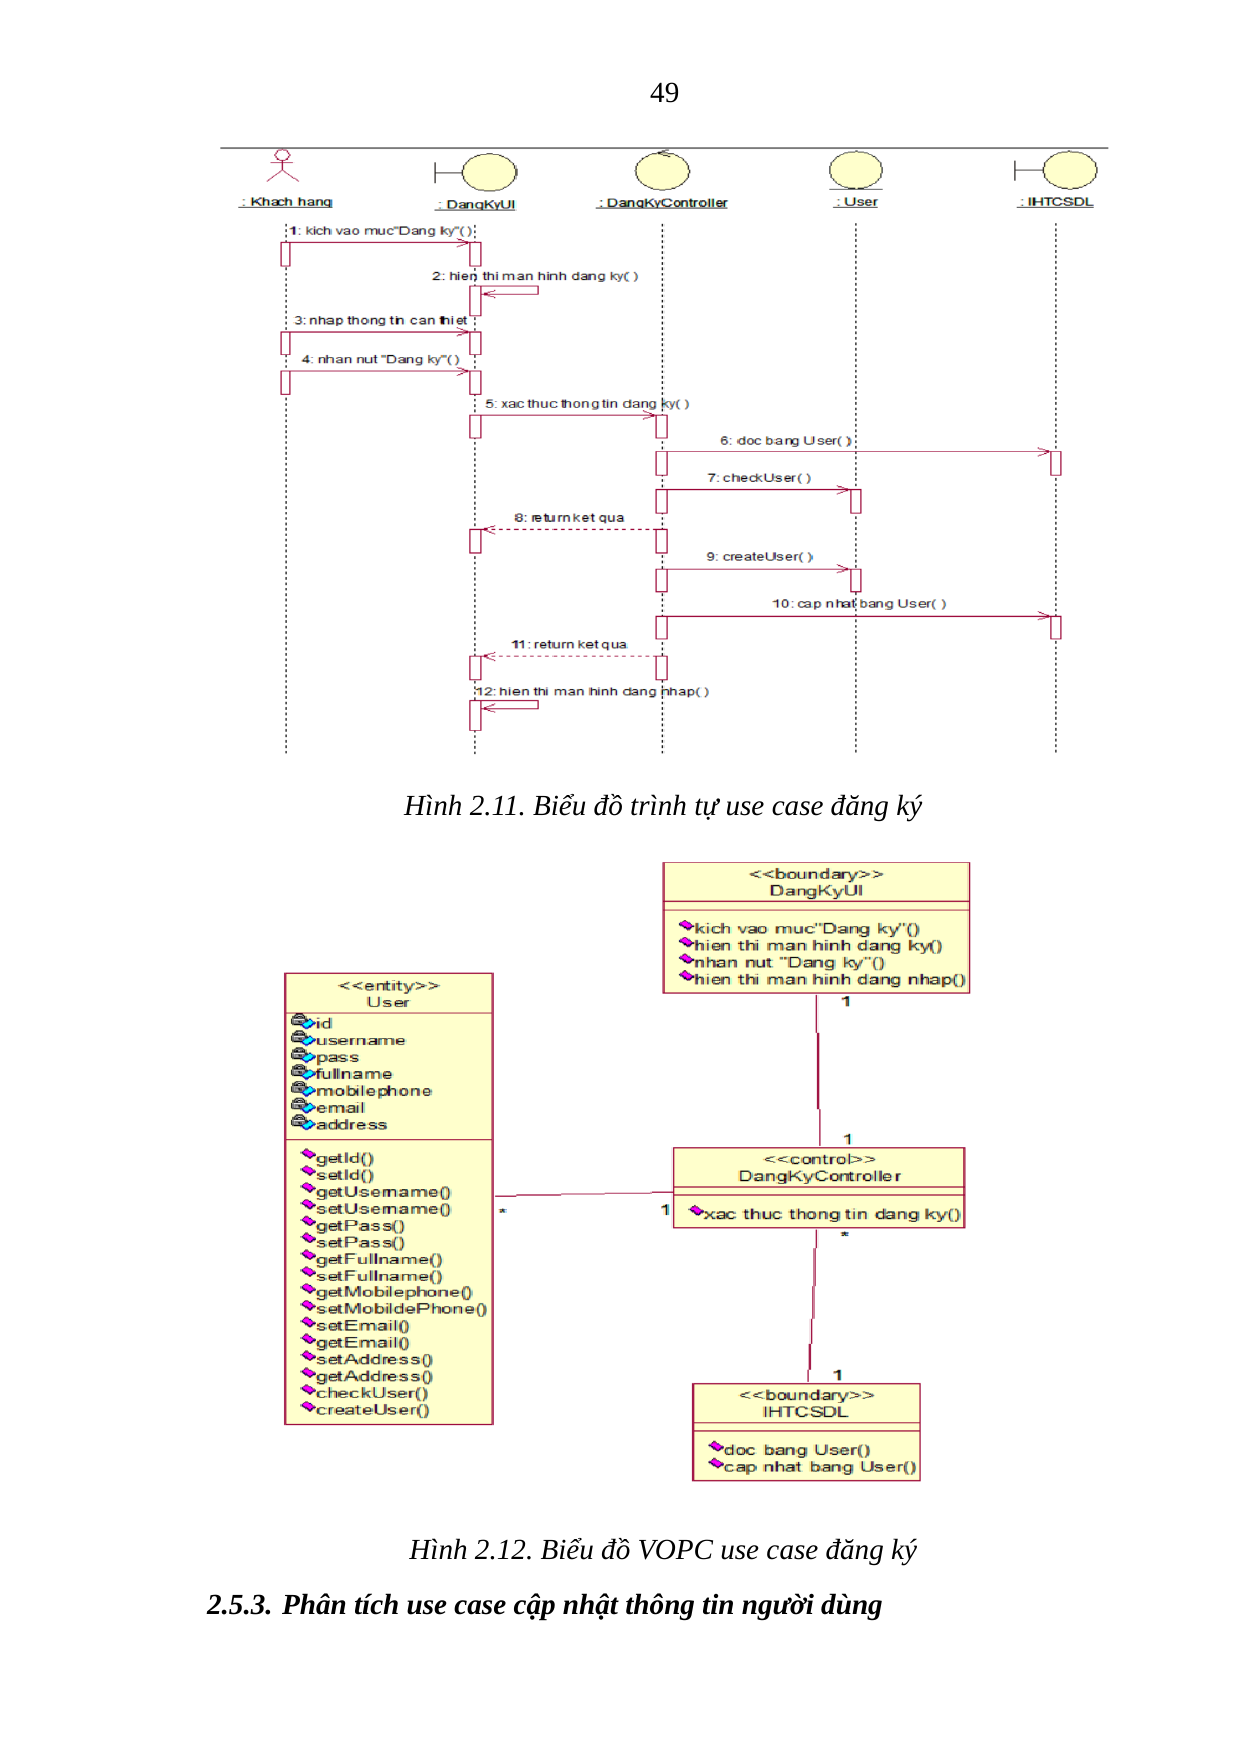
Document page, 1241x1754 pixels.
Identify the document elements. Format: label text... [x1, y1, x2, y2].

text Hình 2.11. Biểu đồ trình tự use case đăng ký [207, 788, 1122, 821]
list Phân tích use case cập nhật thông tin người dùng [207, 1587, 1122, 1620]
picture [206, 842, 1123, 1504]
text Hình 2.12. Biểu đồ VOPC use case đăng ký [207, 1532, 1122, 1566]
picture [220, 147, 1109, 759]
